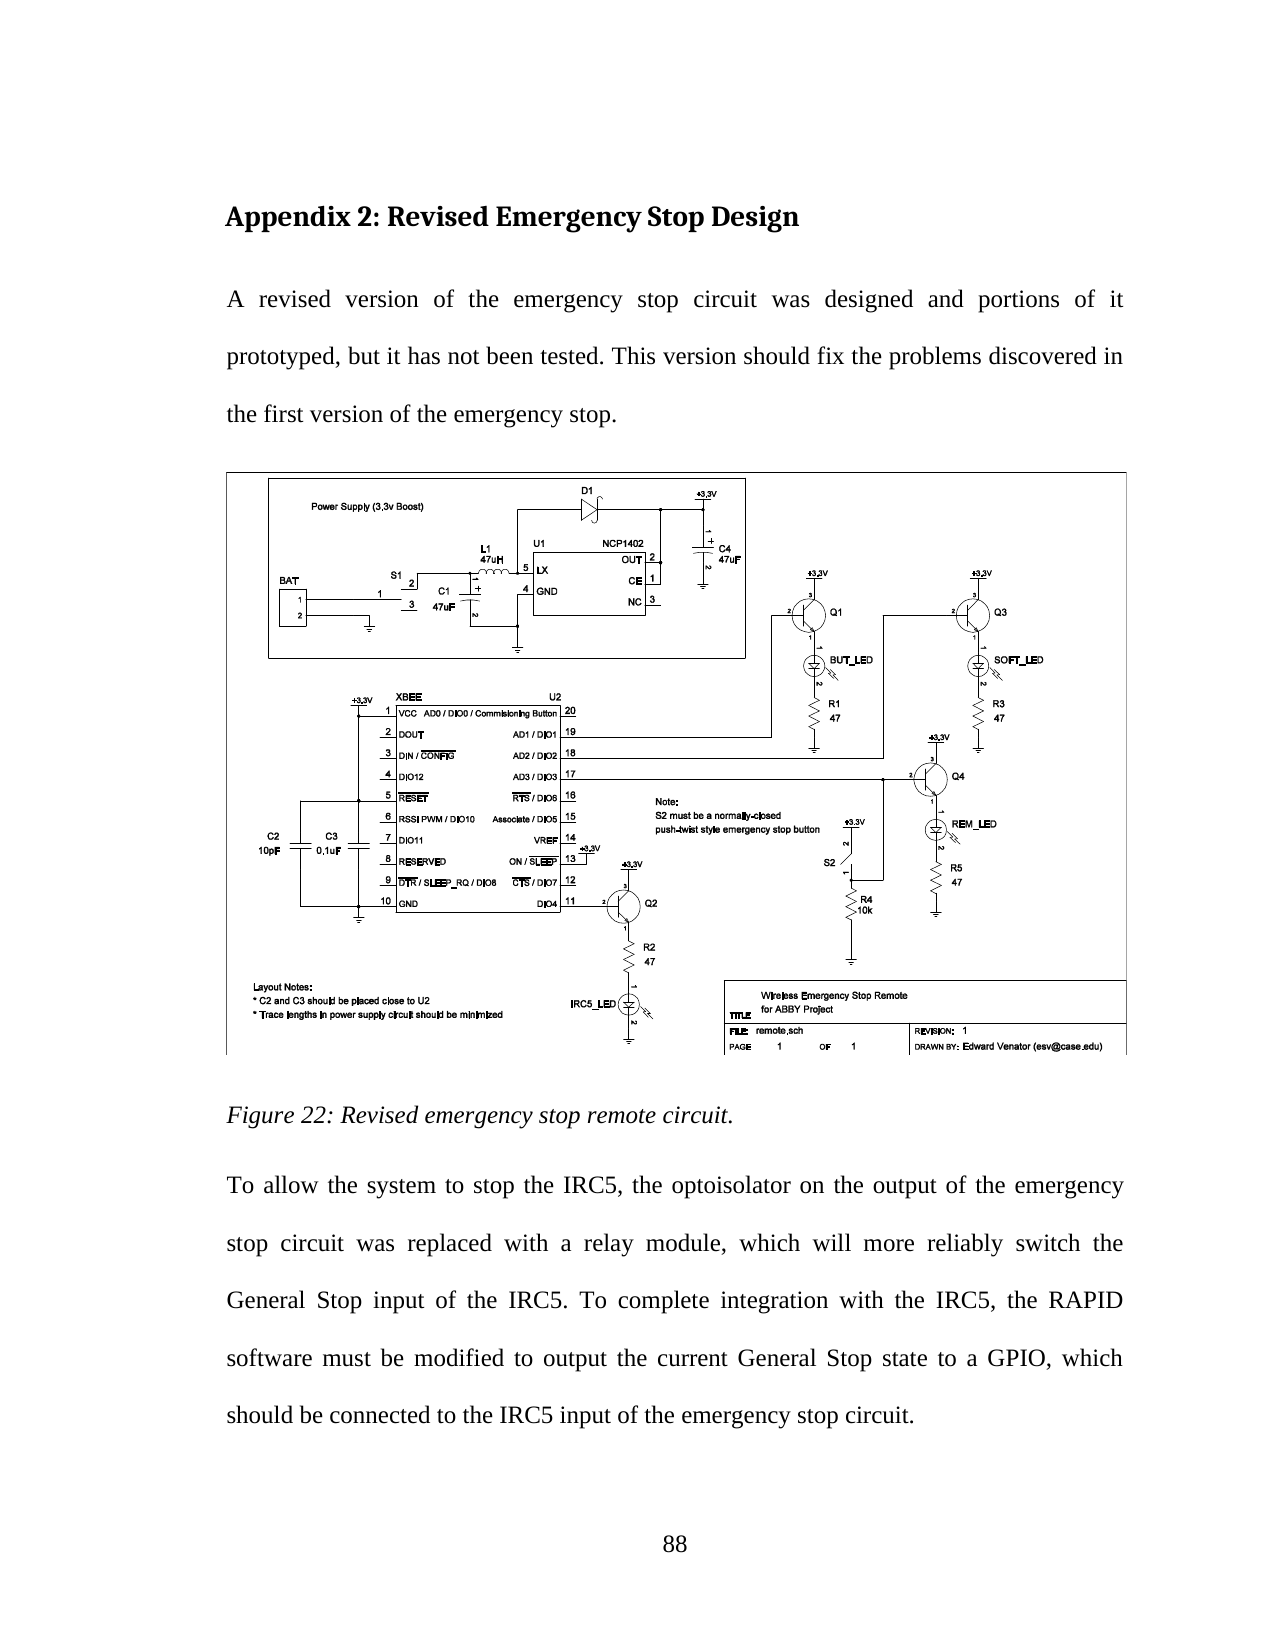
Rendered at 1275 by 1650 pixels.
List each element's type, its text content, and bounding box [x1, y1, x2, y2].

text To allow the system to stop the IRC5, the optoisolator on the output of the emergency stop circuit was replaced with a relay module, which will more reliably switch the General Stop input of the IRC5. To complete integration with the IRC5, the RAPID software must be modified to output the current General Stop state to a GPIO, which should be connected to the IRC5 input of the emergency stop circuit. [226, 1170, 1125, 1429]
text A revised version of the emergency stop circuit was designed and portions of it prototyped, but it has not been tested. This version should fix the problems discovered in the first version of the emergency stop. [226, 284, 1125, 427]
subtitle Appendix 2: Revised Emergency Stop Design [225, 200, 1125, 233]
text Figure 22: Revised emergency stop remote circuit. [226, 1100, 1125, 1129]
